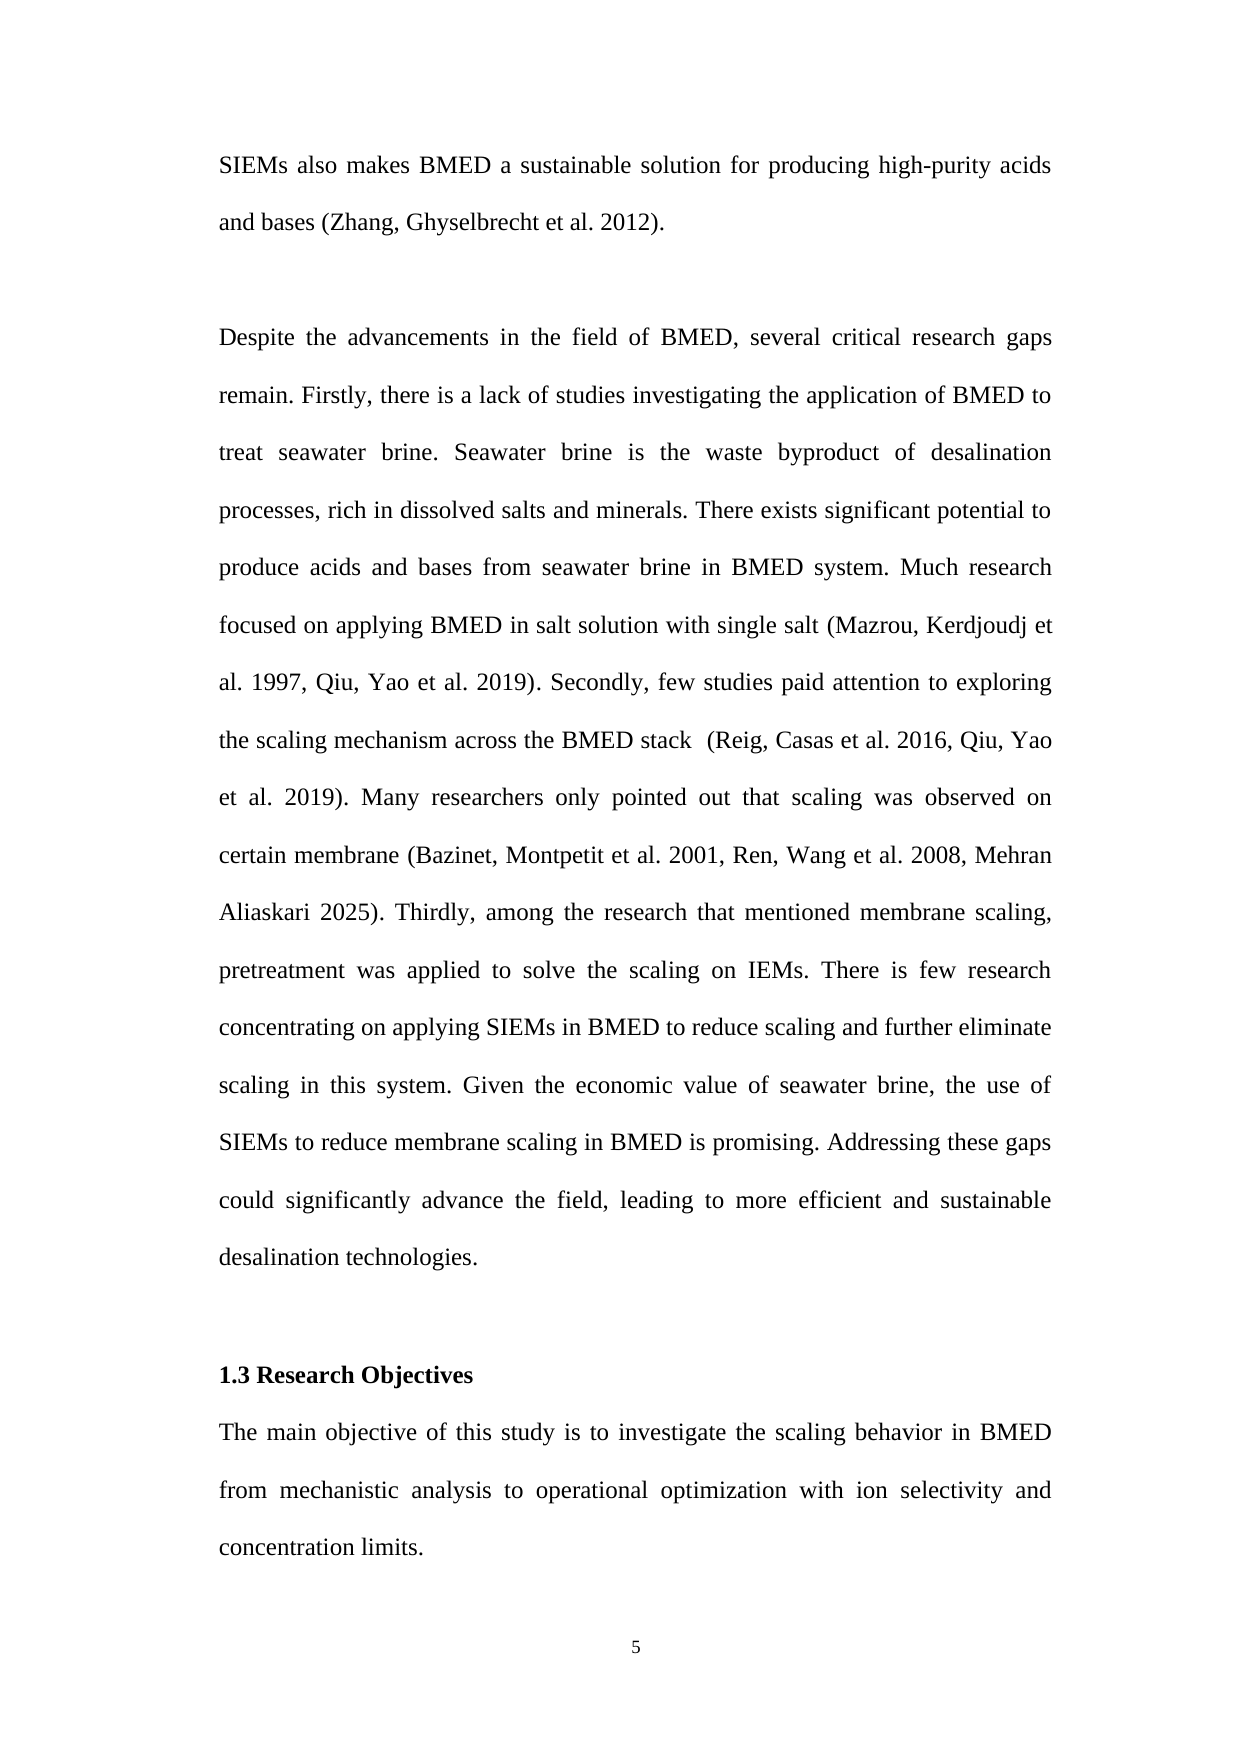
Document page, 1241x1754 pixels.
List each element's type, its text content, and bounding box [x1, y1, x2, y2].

text The main objective of this study is to investigate the scaling behavior in BMED from mechanistic analysis to operational optimization with ion selectivity and concentration limits. [218, 1417, 1053, 1561]
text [218, 150, 1053, 236]
text Despite the advancements in the field of BMED, several critical research gaps remain. Firstly, there is a lack of studies investigating the application of BMED to treat seawater brine. Seawater brine is the waste byproduct of desalination processes, rich in dissolved salts and minerals. There exists significant potential to produce acids and bases from seawater brine in BMED system. Much research focused on applying BMED in salt solution with single salt (Mazrou, Kerdjoudj et al. 1997, Qiu, Yao et al. 2019). Secondly, few studies paid attention to exploring the scaling mechanism across the BMED stack (Reig, Casas et al. 2016, Qiu, Yao et al. 2019). Many researchers only pointed out that scaling was observed on certain membrane (Bazinet, Montpetit et al. 2001, Ren, Wang et al. 2008, Mehran Aliaskari 2025). Thirdly, among the research that mentioned membrane scaling, pretreatment was applied to solve the scaling on IEMs. There is few research concentrating on applying SIEMs in BMED to reduce scaling and further eliminate scaling in this system. Given the economic value of seawater brine, the use of SIEMs to reduce membrane scaling in BMED is promising. Addressing these gaps could significantly advance the field, leading to more efficient and sustainable desalination technologies. [218, 322, 1053, 1271]
list Research Objectives [218, 1360, 1053, 1388]
